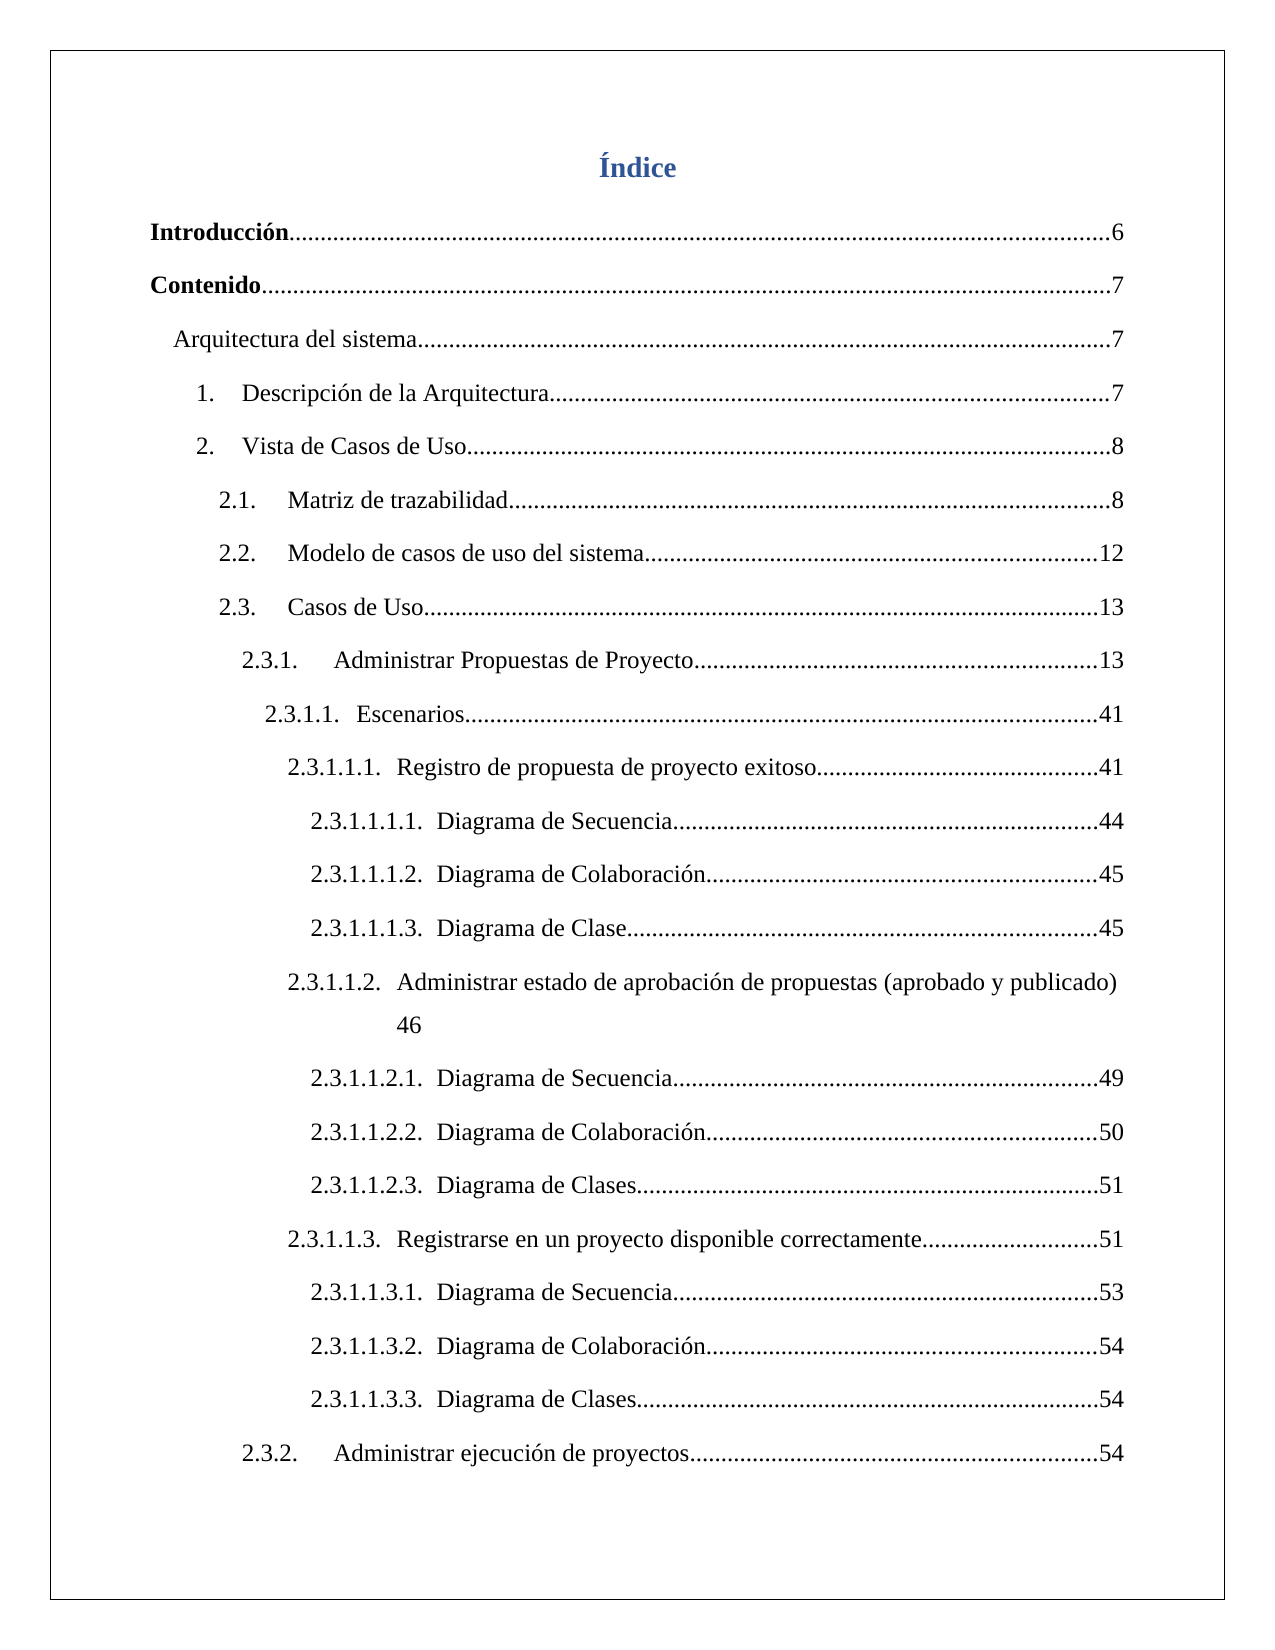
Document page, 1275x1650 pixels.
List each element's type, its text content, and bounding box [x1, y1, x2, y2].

text 2.2. Modelo de casos de uso del sistema 12 [219, 538, 1125, 567]
text 2. Vista de Casos de Uso 8 [196, 431, 1125, 460]
text 2.3.1.1.1. Registro de propuesta de proyecto exitoso 41 [287, 752, 1125, 781]
text 2.3.1.1.3.1. Diagrama de Secuencia 53 [310, 1277, 1125, 1306]
text 2.3.1.1.3. Registrarse en un proyecto disponible correctamente 51 [287, 1224, 1125, 1253]
text 1. Descripción de la Arquitectura 7 [196, 378, 1125, 406]
text 2.3.1.1.3.3. Diagrama de Clases 54 [310, 1384, 1125, 1413]
text 2.3.1.1.3.2. Diagrama de Colaboración 54 [310, 1331, 1125, 1360]
text Contenido 7 [150, 271, 1125, 299]
text 2.3.1.1.2.3. Diagrama de Clases 51 [310, 1170, 1125, 1199]
text 2.3.1.1. Escenarios 41 [264, 699, 1125, 728]
text 2.3.1.1.2.1. Diagrama de Secuencia 49 [310, 1063, 1125, 1092]
text Arquitectura del sistema 7 [173, 324, 1125, 353]
text 2.3.1.1.1.2. Diagrama de Colaboración 45 [310, 859, 1125, 888]
text 2.3. Casos de Uso 13 [219, 592, 1125, 621]
text 2.3.1.1.1.1. Diagrama de Secuencia 44 [310, 806, 1125, 835]
text Introducción 6 [150, 217, 1125, 246]
text 2.3.1.1.1.3. Diagrama de Clase 45 [310, 913, 1125, 942]
text Índice [150, 150, 1125, 183]
text 2.3.1.1.2.2. Diagrama de Colaboración 50 [310, 1117, 1125, 1146]
text 2.3.2. Administrar ejecución de proyectos 54 [242, 1438, 1125, 1467]
text 2.3.1. Administrar Propuestas de Proyecto 13 [242, 645, 1125, 674]
text 2.1. Matriz de trazabilidad 8 [219, 485, 1125, 513]
text 2.3.1.1.2. Administrar estado de aprobación de propuestas (aprobado y publicado) 46 [287, 967, 1125, 1038]
